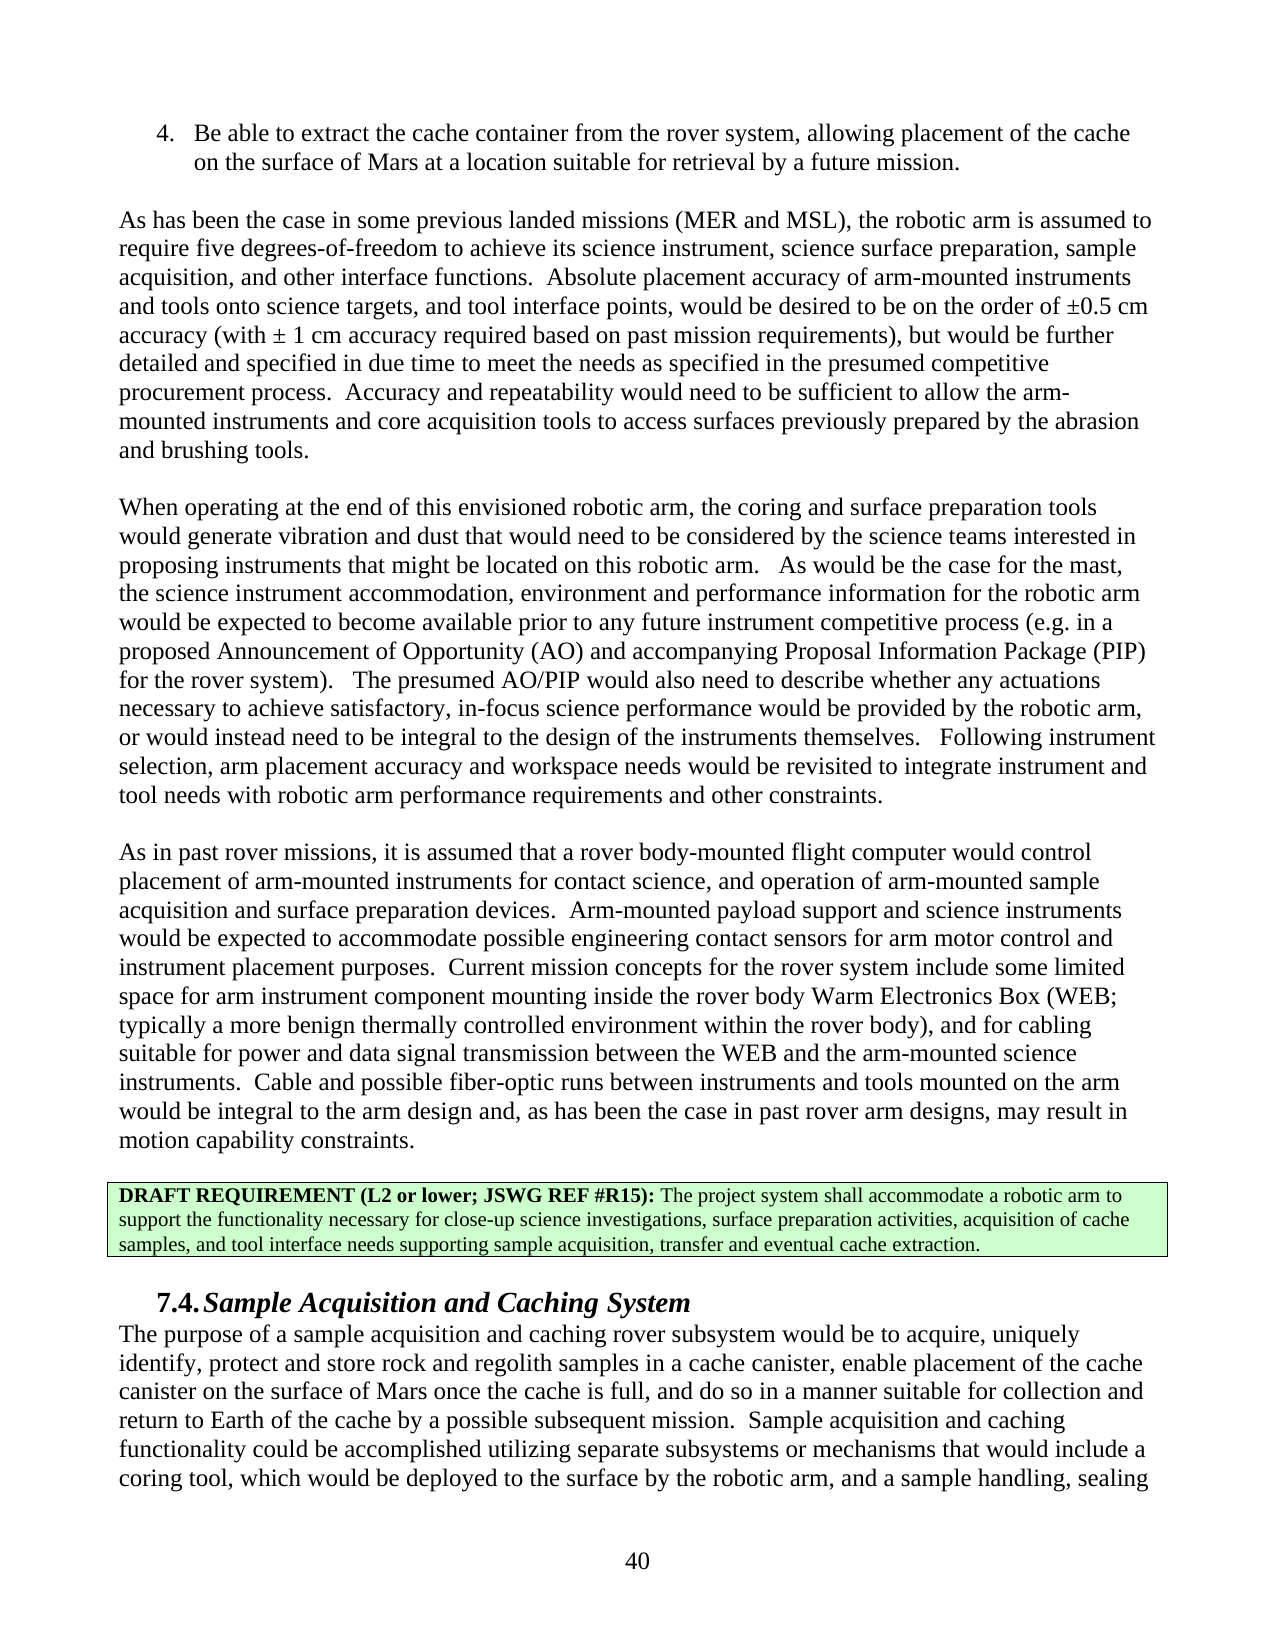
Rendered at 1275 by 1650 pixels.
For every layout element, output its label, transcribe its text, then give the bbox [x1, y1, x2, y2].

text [118, 1319, 1156, 1491]
text As in past rover missions, it is assumed that a rover body-mounted flight computer would control placement of arm-mounted instruments for contact science, and operation of arm-mounted sample acquisition and surface preparation devices. Arm-mounted payload support and science instruments would be expected to accommodate possible engineering contact sensors for arm motor control and instrument placement purposes. Current mission concepts for the rover system include some limited space for arm instrument component mounting inside the rover body Warm Electronics Box (WEB; typically a more benign thermally controlled environment within the rover body), and for cabling suitable for power and data signal transmission between the WEB and the arm-mounted science instruments. Cable and possible fiber-optic runs between instruments and tools mounted on the arm would be integral to the arm design and, as has been the case in past rover arm designs, may result in motion capability constraints. [118, 837, 1156, 1153]
subtitle Sample Acquisition and Caching System [156, 1285, 1156, 1319]
table_header DRAFT REQUIREMENT (L2 or lower; JSWG REF #R15): The project system shall accommodate a robotic arm to support the functionality necessary for close-up science investigations, surface preparation activities, acquisition of cache samples, and tool interface needs supporting sample acquisition, transfer and eventual cache extraction. [108, 1183, 1167, 1256]
text When operating at the end of this envisioned robotic arm, the coring and surface preparation tools would generate vibration and dust that would need to be considered by the science teams interested in proposing instruments that might be located on this robotic arm. As would be the case for the mast, the science instrument accommodation, environment and performance information for the robotic arm would be expected to become available prior to any future instrument competitive process (e.g. in a proposed Announcement of Opportunity (AO) and accompanying Proposal Information Package (PIP) for the rover system). The presumed AO/PIP would also need to describe whether any actuations necessary to achieve satisfactory, in-focus science performance would be provided by the robotic arm, or would instead need to be integral to the design of the instruments themselves. Following instrument selection, arm placement accuracy and workspace needs would be revisited to integrate instrument and tool needs with robotic arm performance requirements and other constraints. [118, 492, 1156, 808]
text As has been the case in some previous landed missions (MER and MSL), the robotic arm is assumed to require five degrees-of-freedom to achieve its science instrument, science surface preparation, sample acquisition, and other interface functions. Absolute placement accuracy of arm-mounted instruments and tools onto science targets, and tool interface points, would be desired to be on the order of ±0.5 cm accuracy (with ± 1 cm accuracy required based on past mission requirements), but would be further detailed and specified in due time to meet the needs as specified in the presumed competitive procurement process. Accuracy and repeatability would need to be sufficient to allow the arm-mounted instruments and core acquisition tools to access surfaces previously prepared by the abrasion and brushing tools. [118, 205, 1156, 463]
list Be able to extract the cache container from the rover system, allowing placement of the cache on the surface of Mars at a location suitable for retrieval by a future mission. [156, 118, 1156, 176]
